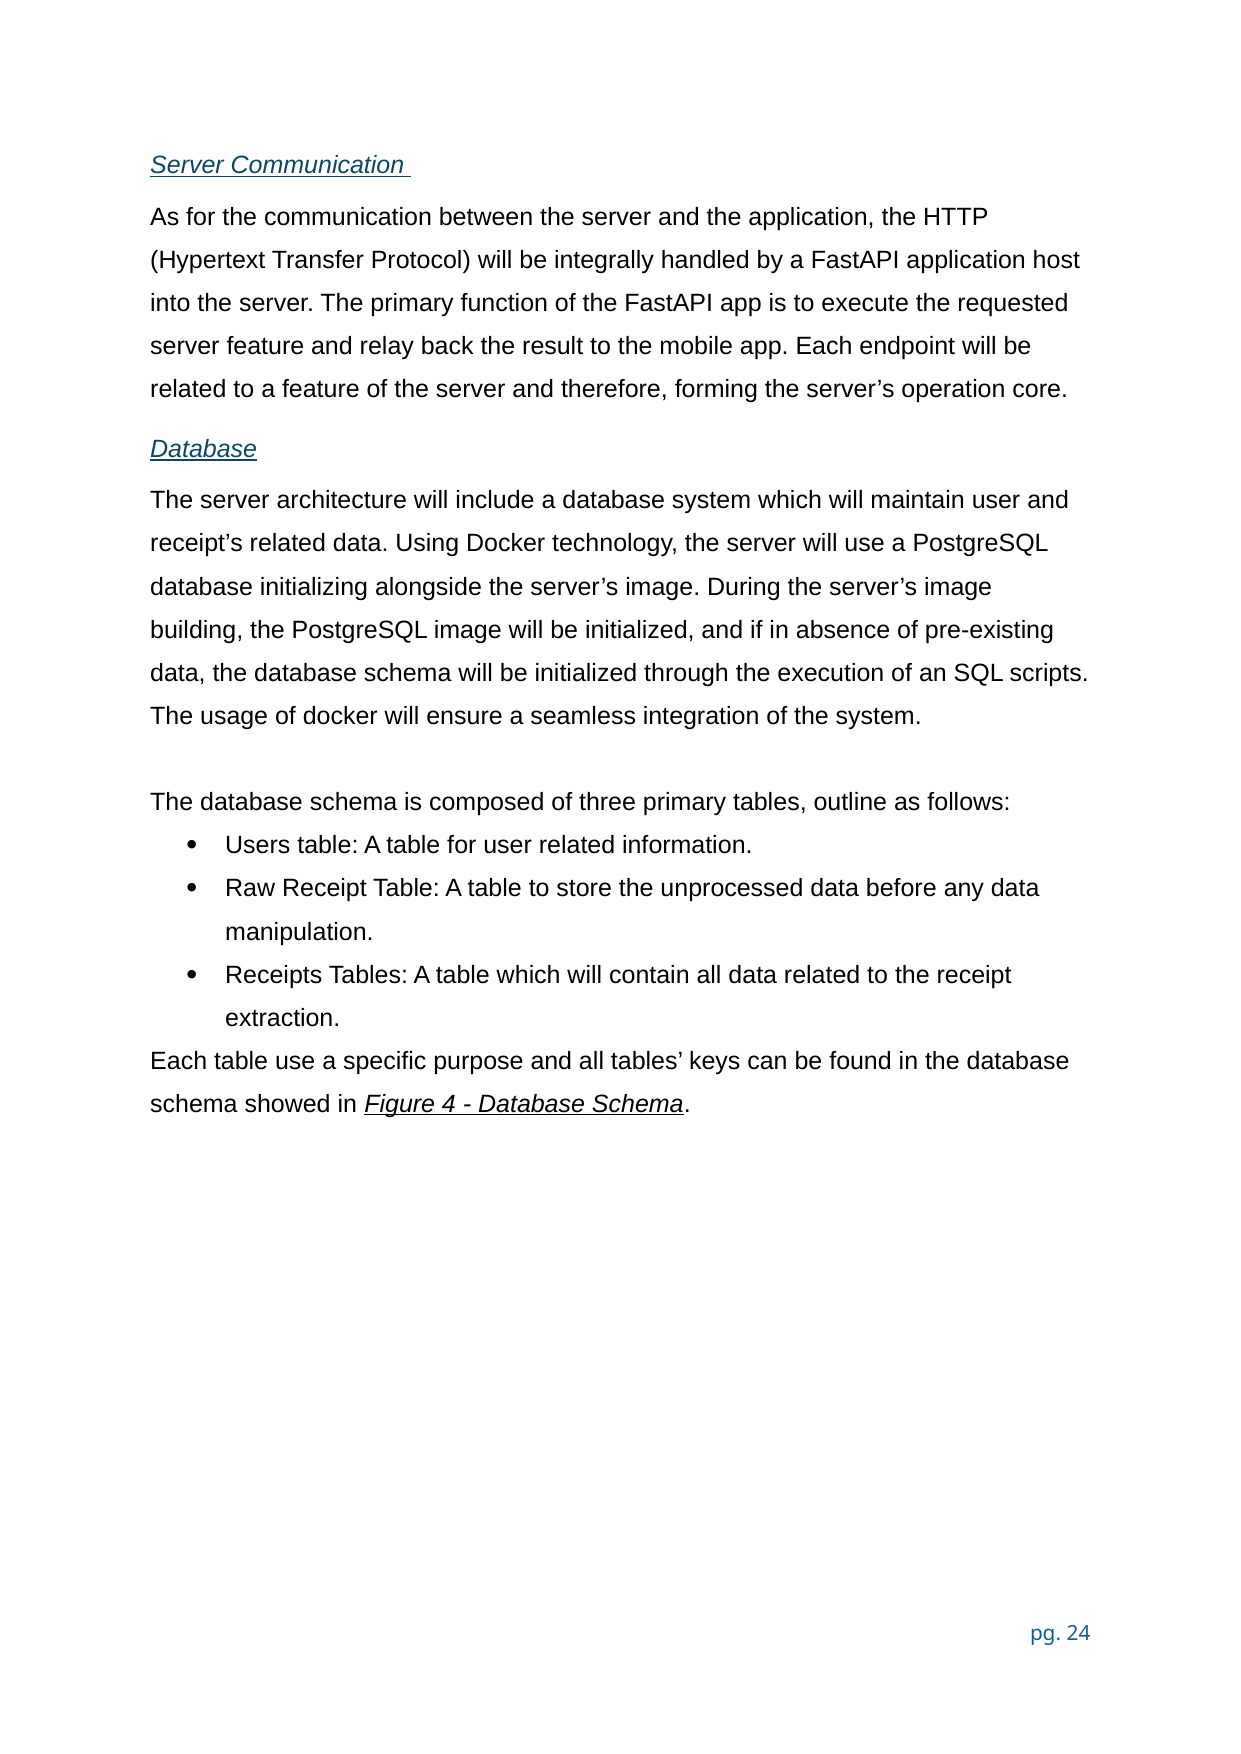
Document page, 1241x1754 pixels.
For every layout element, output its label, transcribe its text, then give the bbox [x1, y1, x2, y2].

list Users table: A table for user related information. [187, 830, 1090, 859]
text Each table use a specific purpose and all tables’ keys can be found in the database schema showed in Figure 4 - Database Schema. [150, 1046, 1090, 1118]
text The database schema is composed of three primary tables, outline as follows: [150, 787, 1090, 816]
text As for the communication between the server and the application, the HTTP (Hypertext Transfer Protocol) will be integrally handled by a FastAPI application host into the server. The primary function of the FastAPI app is to execute the requested server feature and relay back the result to the mobile app. Each endpoint will be related to a feature of the server and therefore, forming the server’s operation core. [150, 201, 1090, 403]
subtitle Server Communication [150, 150, 1090, 179]
list Raw Receipt Table: A table to store the unprocessed data before any data manipulation. [187, 873, 1090, 945]
text The server architecture will include a database system which will maintain user and receipt’s related data. Using Docker technology, the server will use a PostgreSQL database initializing alongside the server’s image. During the server’s image building, the PostgreSQL image will be initialized, and if in absence of pre-existing data, the database schema will be initialized through the execution of an SQL scripts. The usage of docker will ensure a seamless integration of the system. [150, 485, 1090, 729]
list Receipts Tables: A table which will contain all data related to the receipt extraction. [187, 960, 1090, 1032]
subtitle Database [150, 434, 1090, 462]
